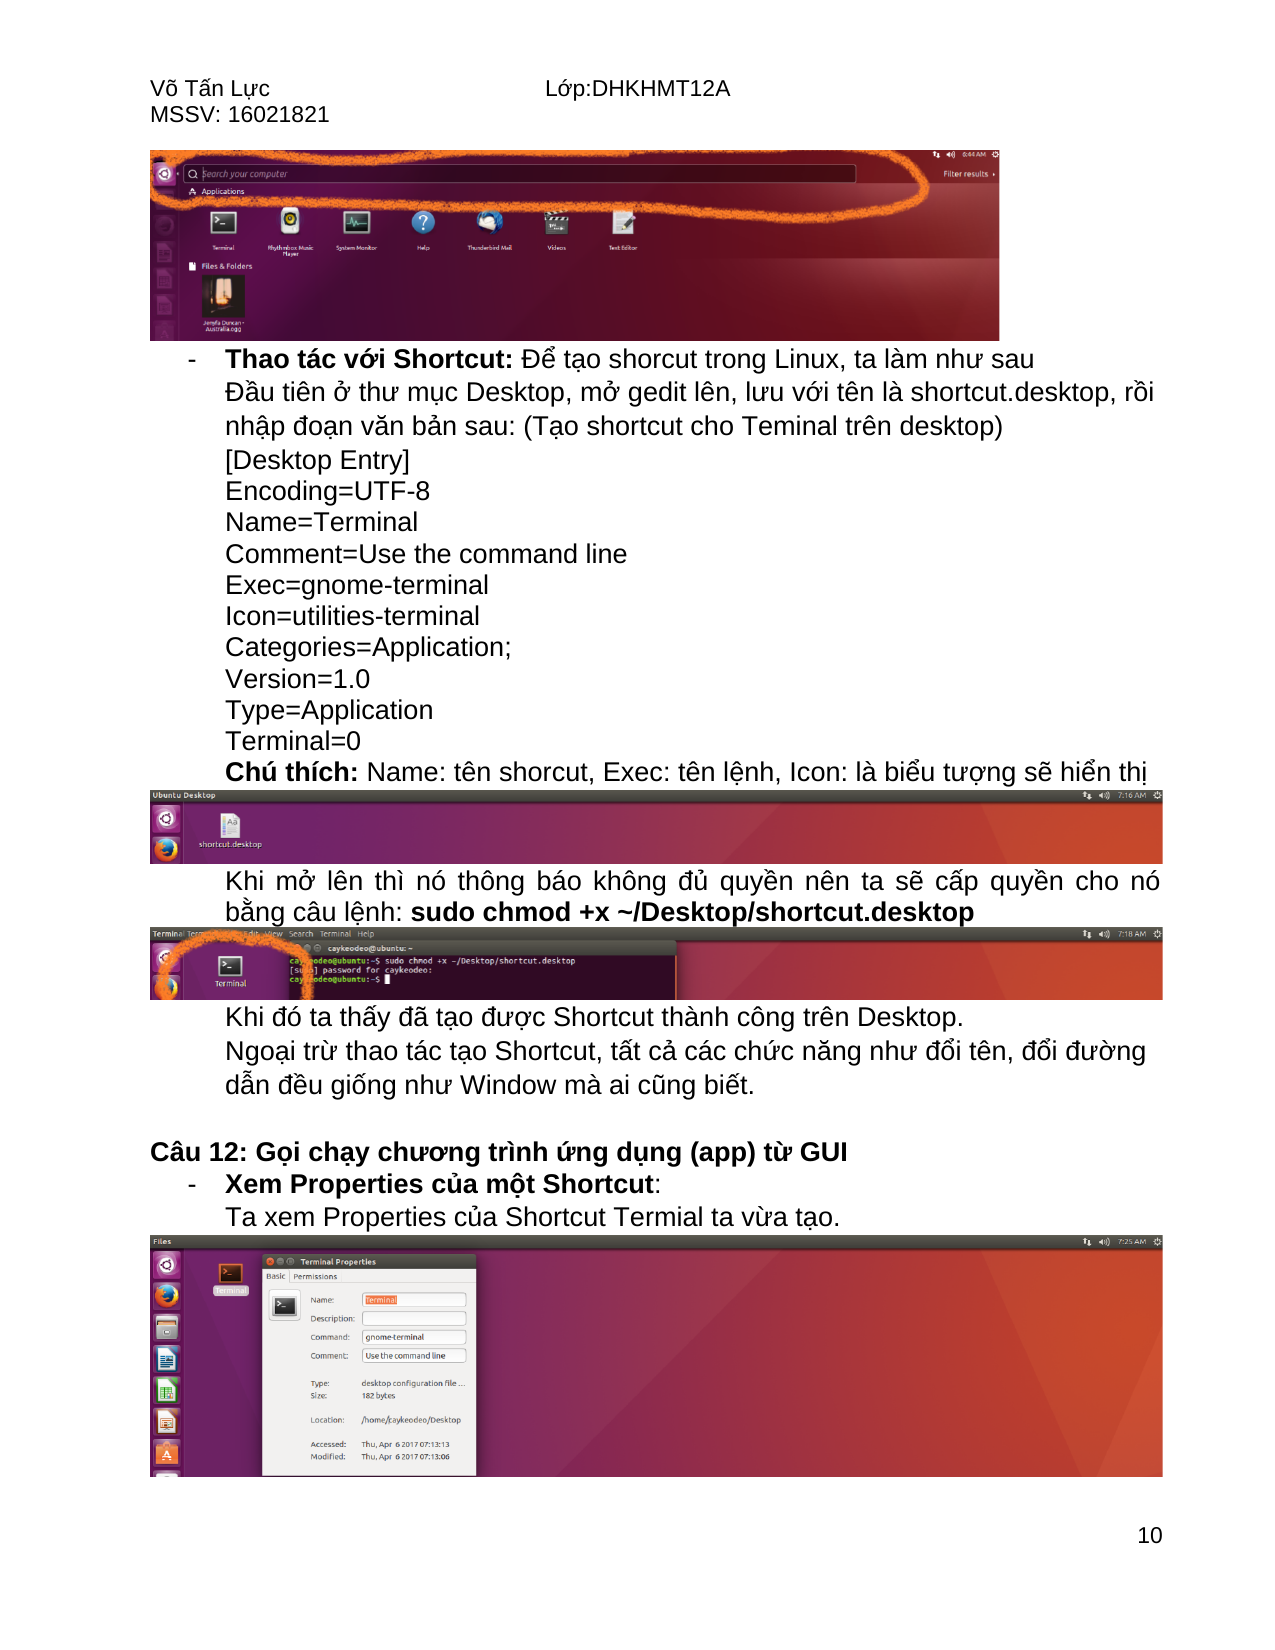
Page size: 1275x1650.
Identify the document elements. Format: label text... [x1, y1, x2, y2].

picture [150, 1235, 1163, 1477]
text Categories=Application; [225, 631, 1162, 663]
text Chú thích: Name: tên shorcut, Exec: tên lệnh, Icon: là biểu tượng sẽ hiển thị [225, 756, 1162, 788]
text Terminal=0 [225, 725, 1162, 756]
text Ta xem Properties của Shortcut Termial ta vừa tạo. [225, 1201, 1162, 1233]
text Exec=gnome-terminal [225, 569, 1162, 600]
text Icon=utilities-terminal [225, 600, 1162, 631]
text Type=Application [225, 694, 1162, 725]
picture [150, 927, 1163, 1000]
text Câu 12: Gọi chạy chương trình ứng dụng (app) từ GUI [150, 1136, 1162, 1168]
text Đầu tiên ở thư mục Desktop, mở gedit lên, lưu với tên là shortcut.desktop, rồi nhập đoạn văn bản sau: (Tạo shortcut cho Teminal trên desktop) [225, 376, 1162, 441]
text Khi đó ta thấy đã tạo được Shortcut thành công trên Desktop. [150, 1001, 1162, 1033]
picture [150, 150, 1000, 341]
text Name=Terminal [225, 506, 1162, 538]
list Thao tác với Shortcut: Để tạo shorcut trong Linux, ta làm như sau [187, 343, 1162, 374]
text Ngoại trừ thao tác tạo Shortcut, tất cả các chức năng như đổi tên, đổi đường dẫn đều giống như Window mà ai cũng biết. [225, 1035, 1162, 1100]
text Comment=Use the command line [225, 538, 1162, 569]
list Xem Properties của một Shortcut: [187, 1168, 1162, 1199]
text Encoding=UTF-8 [225, 475, 1162, 506]
text Version=1.0 [225, 663, 1162, 694]
text Khi mở lên thì nó thông báo không đủ quyền nên ta sẽ cấp quyền cho nó bằng câu lệnh: sudo chmod +x ~/Desktop/shortcut.desktop [225, 865, 1162, 927]
text [Desktop Entry] [225, 444, 1162, 475]
picture [150, 790, 1163, 864]
